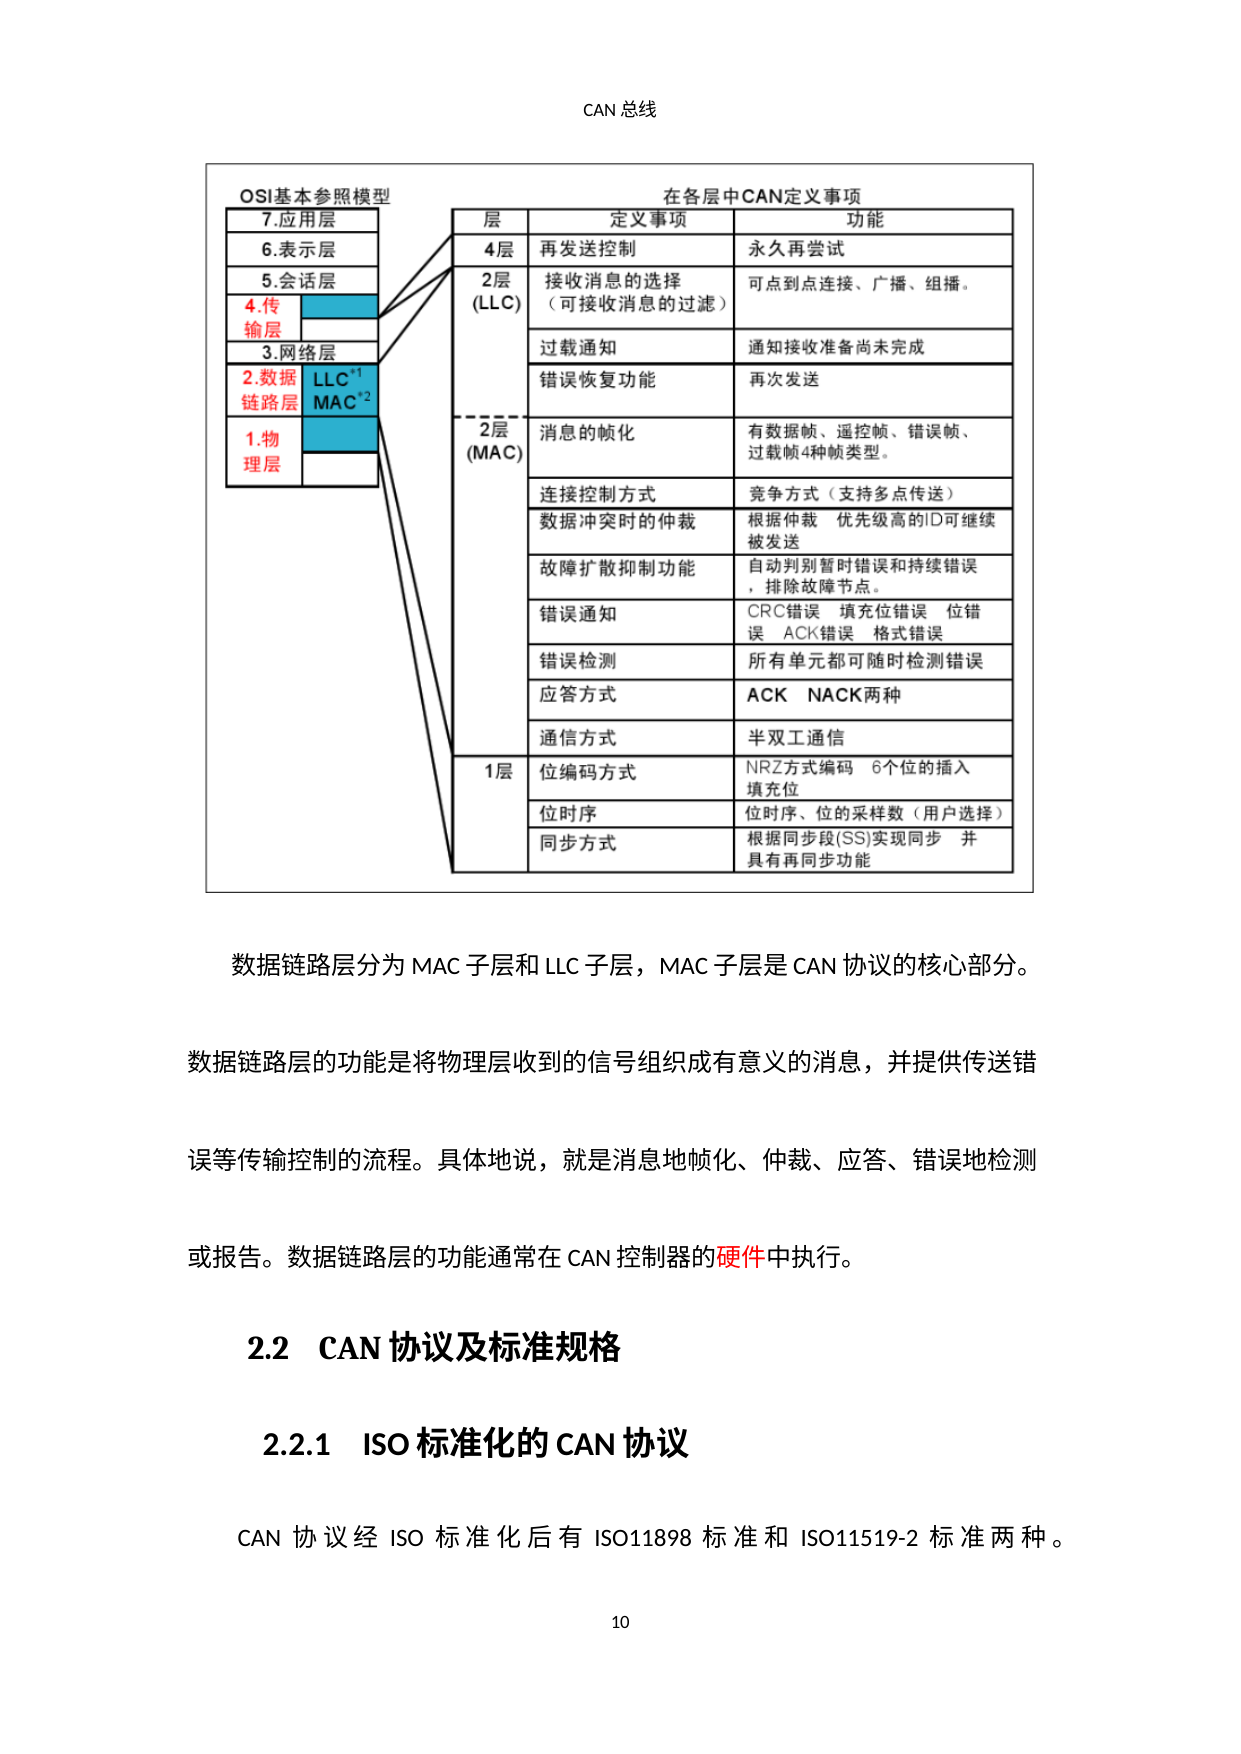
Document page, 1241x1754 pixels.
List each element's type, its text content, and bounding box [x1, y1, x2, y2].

subtitle ISO标准化的CAN协议 [262, 1408, 1028, 1473]
picture [205, 162, 1036, 893]
text 数据链路层分为MAC子层和LLC子层，MAC子层是CAN协议的核心部分。数据链路层的功能是将物理层收到的信号组织成有意义的消息，并提供传送错误等传输控制的流程。具体地说，就是消息地帧化、仲裁、应答、错误地检测或报告。数据链路层的功能通常在CAN控制器的硬件中执行。 [187, 931, 1053, 1288]
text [187, 1503, 1053, 1568]
subtitle CAN协议及标准规格 [247, 1313, 1028, 1378]
